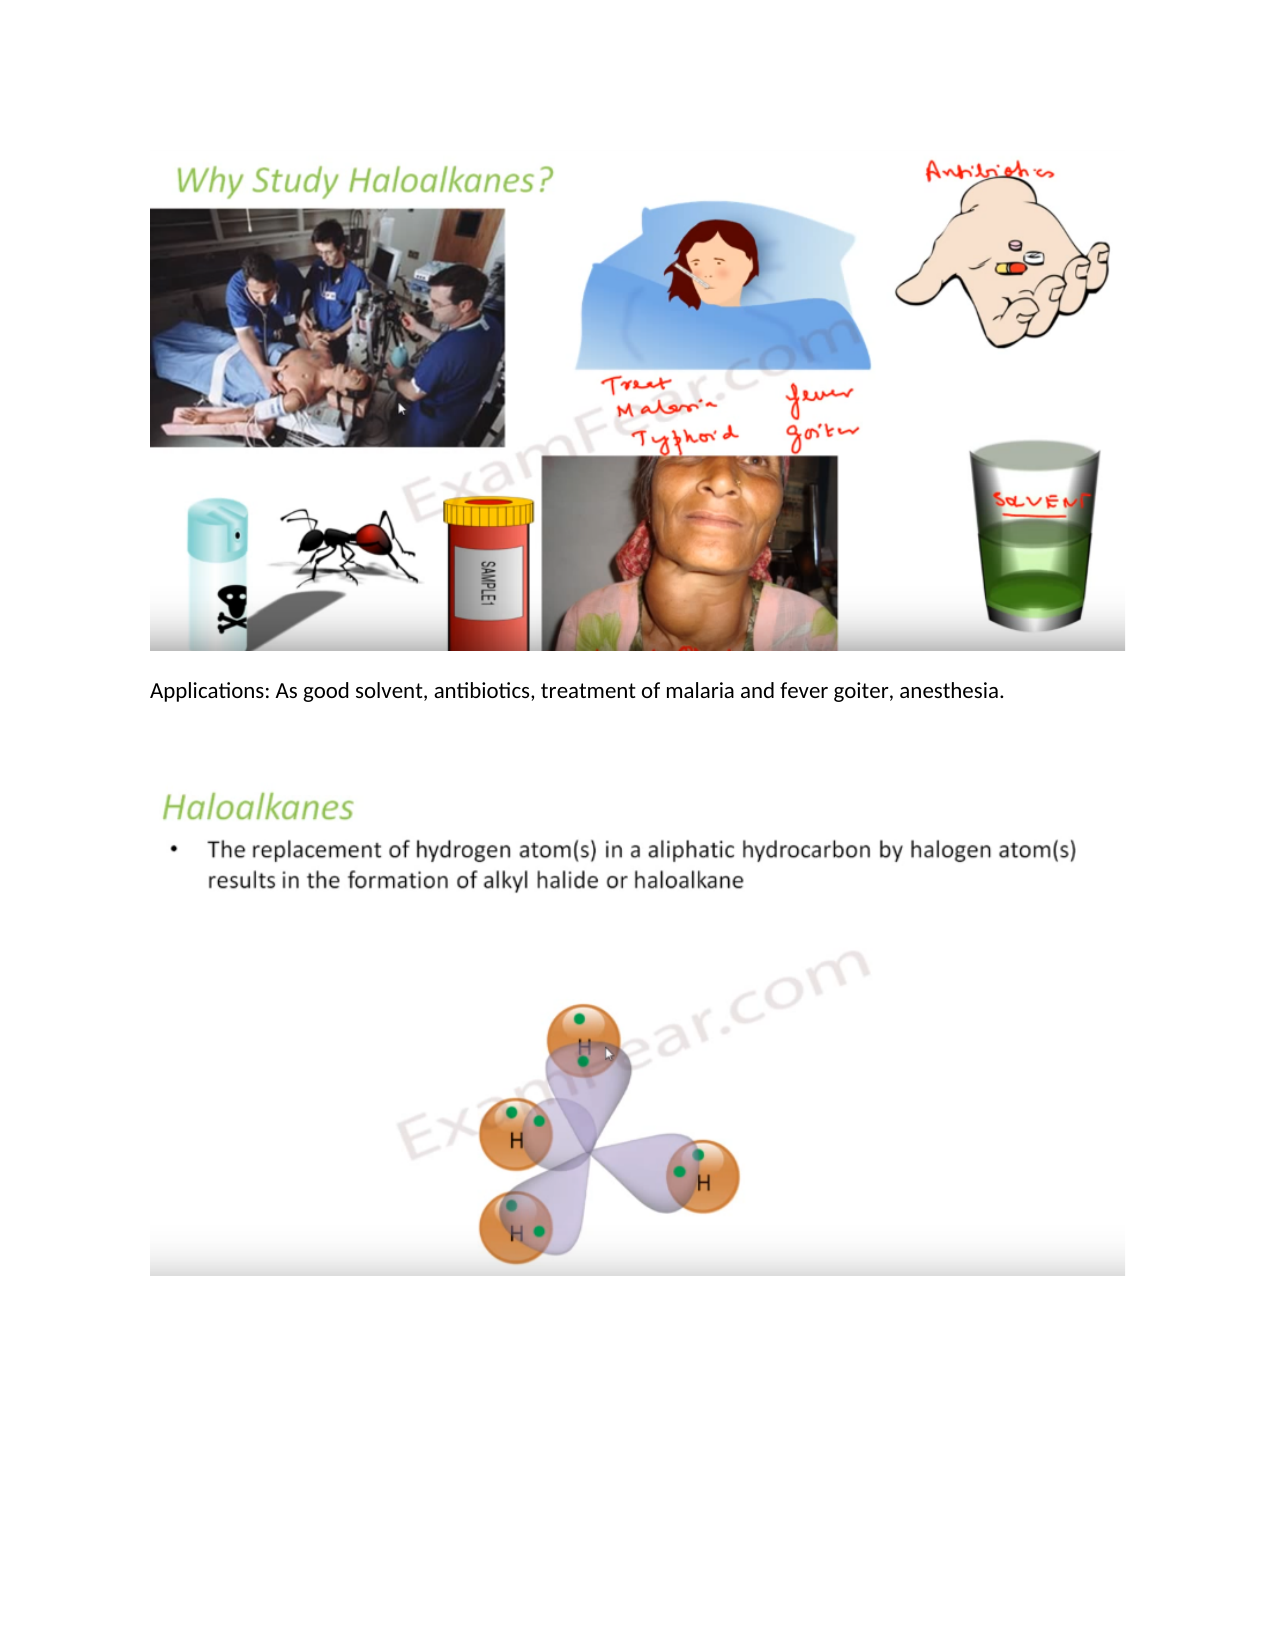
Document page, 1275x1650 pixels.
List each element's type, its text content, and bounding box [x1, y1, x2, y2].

picture [150, 150, 1125, 651]
picture [150, 781, 1125, 1276]
text Applications: As good solvent, antibiotics, treatment of malaria and fever goiter, anesthesia. [150, 676, 1125, 704]
